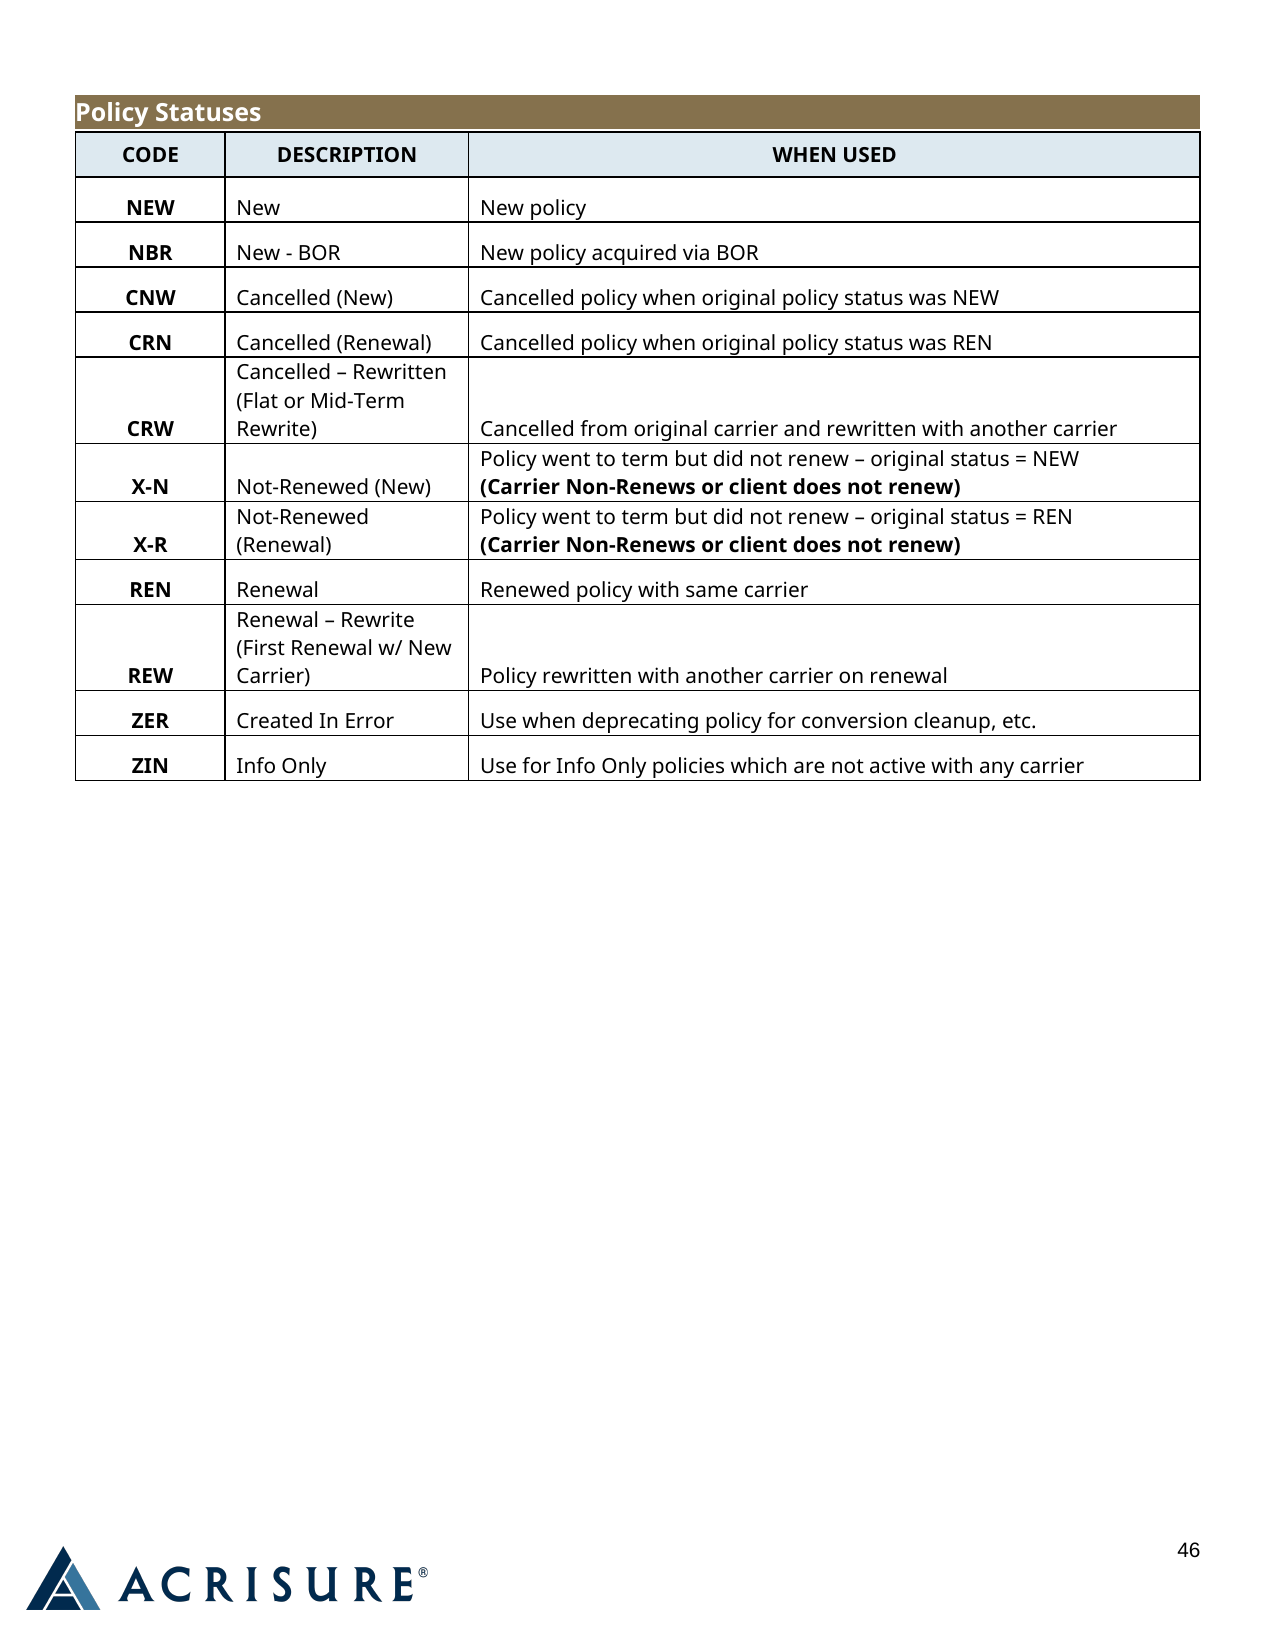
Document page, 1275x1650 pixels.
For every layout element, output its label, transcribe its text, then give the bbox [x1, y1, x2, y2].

table_cell X-N [76, 444, 224, 501]
table_cell Not-Renewed (Renewal) [226, 502, 468, 559]
table_cell Policy rewritten with another carrier on renewal [469, 605, 1199, 690]
table_cell Policy went to term but did not renew – original status = NEW (Carrier Non-Renews or client does not renew) [469, 444, 1199, 501]
table_cell New - BOR [226, 223, 468, 266]
table_cell Cancelled – Rewritten (Flat or Mid-Term Rewrite) [226, 358, 468, 443]
table_cell REW [76, 605, 224, 690]
table_cell Cancelled policy when original policy status was REN [469, 313, 1199, 356]
table_cell REN [76, 560, 224, 604]
table_header DESCRIPTION [226, 133, 468, 176]
table_cell Info Only [226, 736, 468, 780]
table_cell Use for Info Only policies which are not active with any carrier [469, 736, 1199, 780]
table_cell New [226, 178, 468, 221]
table_cell Cancelled policy when original policy status was NEW [469, 268, 1199, 311]
table_cell NBR [76, 223, 224, 266]
table_cell ZER [76, 691, 224, 735]
table_cell Policy went to term but did not renew – original status = REN (Carrier Non-Renews or client does not renew) [469, 502, 1199, 559]
table_cell Cancelled from original carrier and rewritten with another carrier [469, 358, 1199, 443]
table_header WHEN USED [469, 133, 1199, 176]
table_cell Renewal – Rewrite (First Renewal w/ New Carrier) [226, 605, 468, 690]
table_cell Cancelled (New) [226, 268, 468, 311]
table_cell CNW [76, 268, 224, 311]
table_cell Use when deprecating policy for conversion cleanup, etc. [469, 691, 1199, 735]
table_cell Created In Error [226, 691, 468, 735]
table_cell Cancelled (Renewal) [226, 313, 468, 356]
table_cell CRW [76, 358, 224, 443]
picture [26, 1546, 428, 1610]
table_cell ZIN [76, 736, 224, 780]
table_header CODE [76, 133, 224, 176]
table_cell CRN [76, 313, 224, 356]
table_cell New policy acquired via BOR [469, 223, 1199, 266]
table_cell New policy [469, 178, 1199, 221]
subtitle Policy Statuses [75, 95, 1200, 129]
table_cell X-R [76, 502, 224, 559]
table_cell Renewed policy with same carrier [469, 560, 1199, 604]
table_cell NEW [76, 178, 224, 221]
table_cell Renewal [226, 560, 468, 604]
table_cell Not-Renewed (New) [226, 444, 468, 501]
